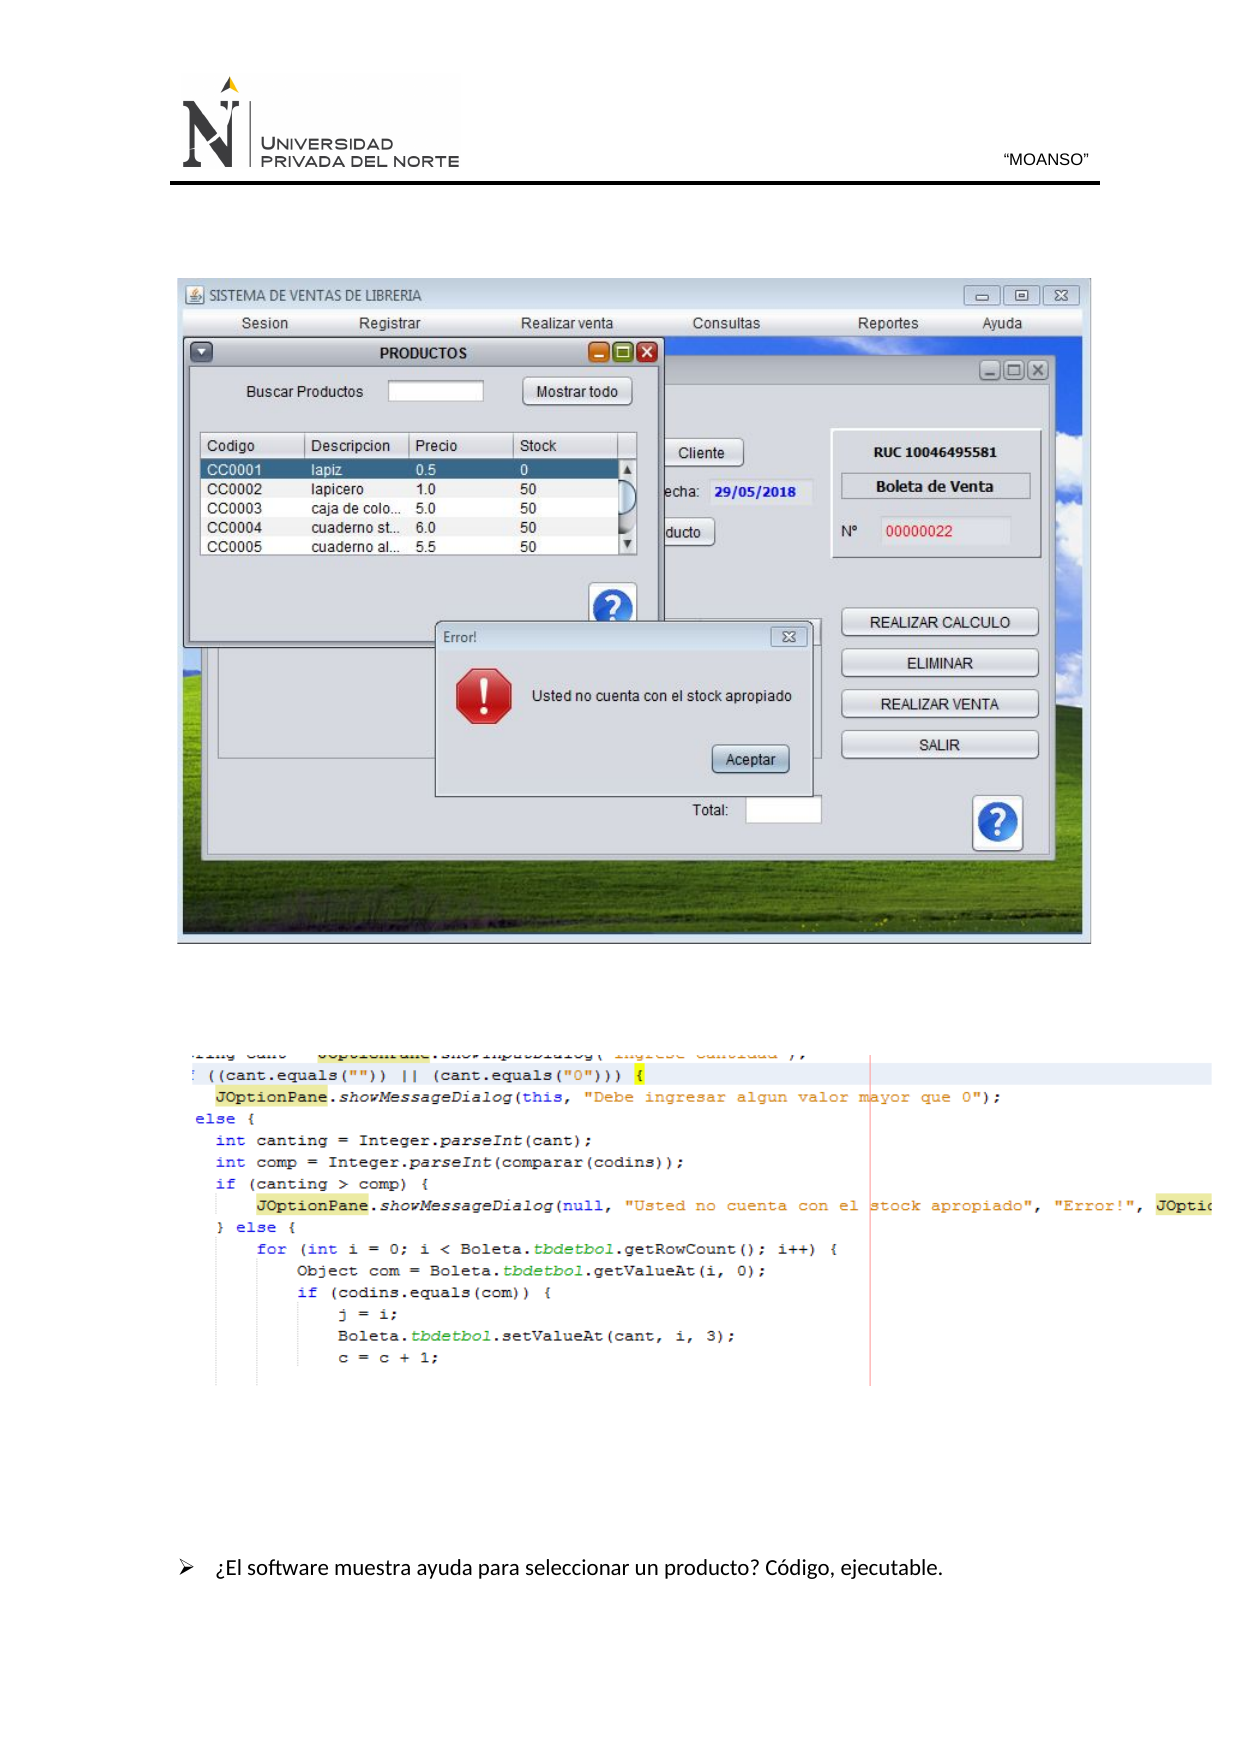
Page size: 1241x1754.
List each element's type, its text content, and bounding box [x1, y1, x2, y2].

picture [181, 73, 462, 169]
list ¿El software muestra ayuda para seleccionar un producto? Código, ejecutable. [177, 1553, 1092, 1581]
picture [177, 278, 1092, 944]
picture [177, 1055, 1212, 1386]
